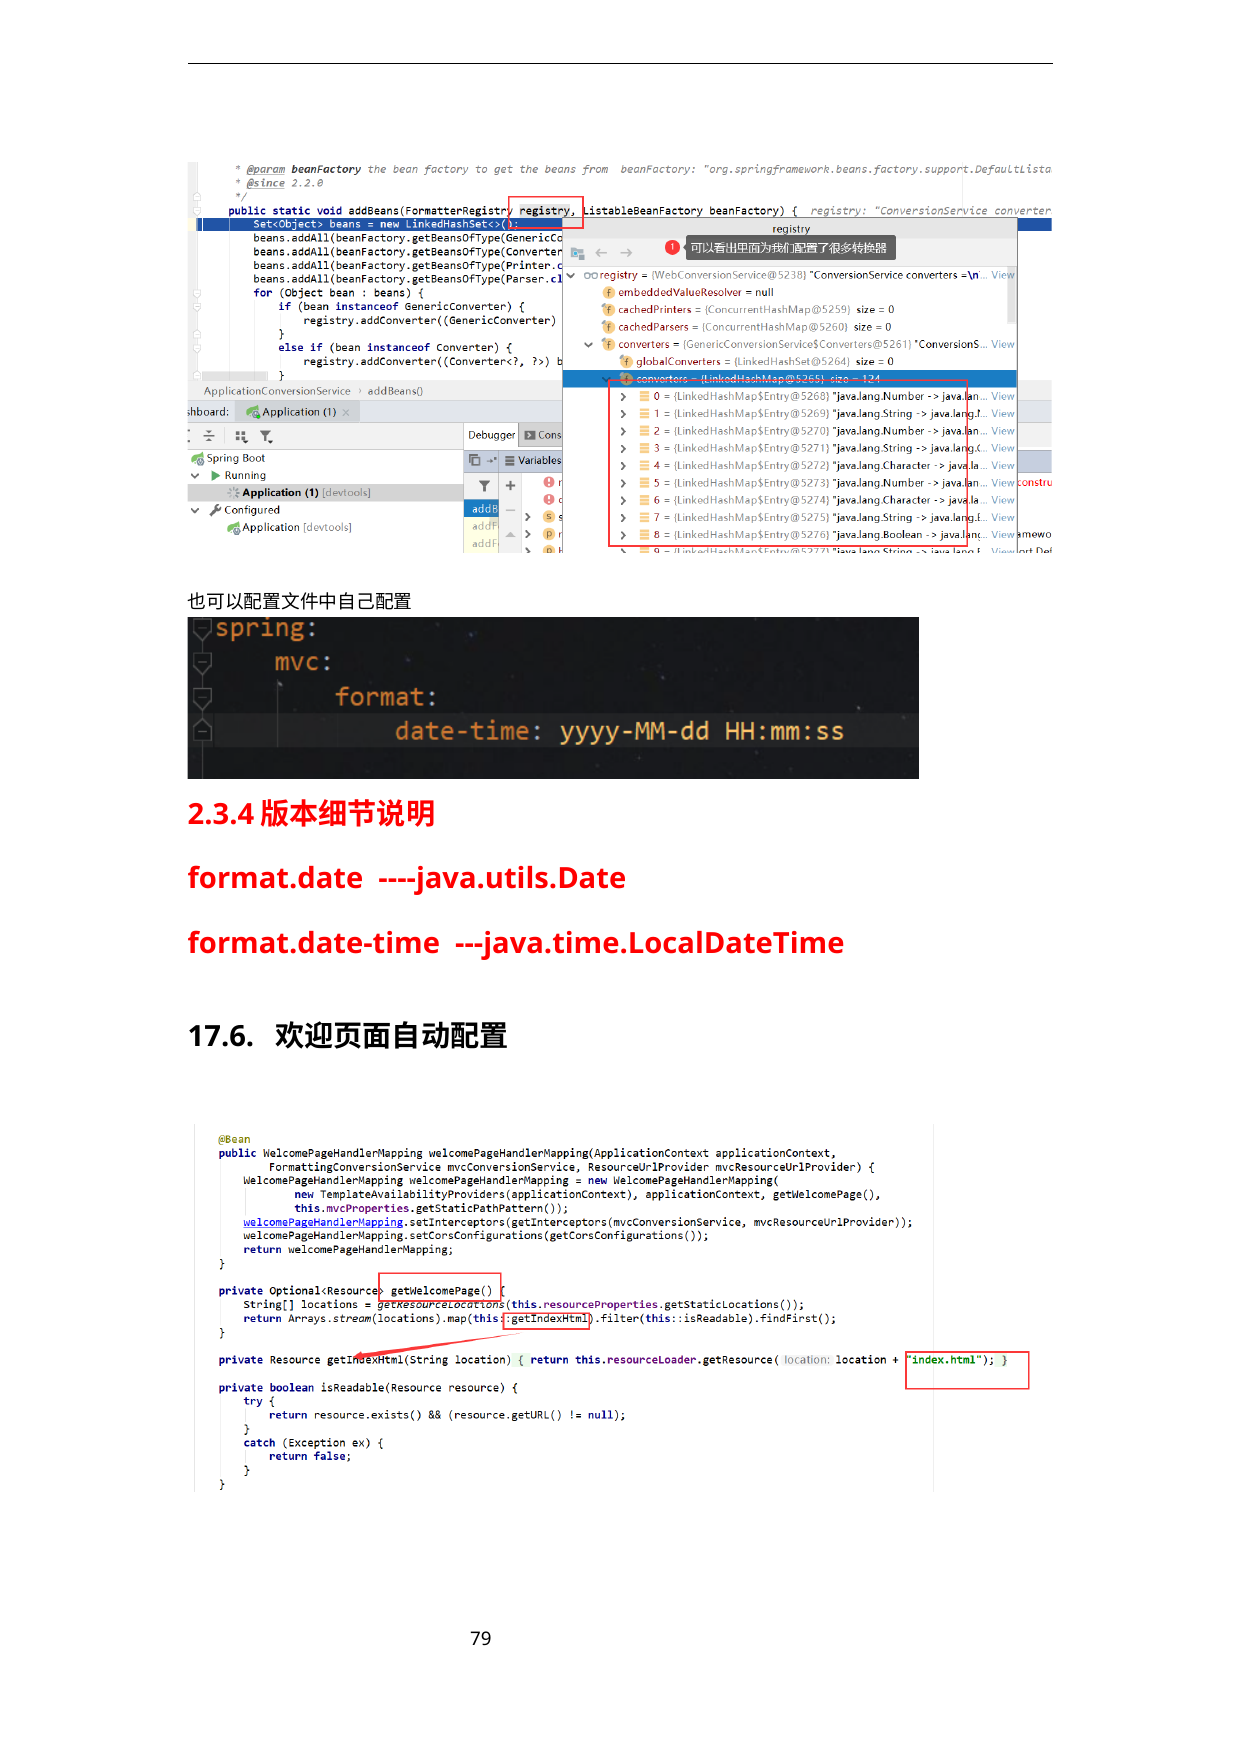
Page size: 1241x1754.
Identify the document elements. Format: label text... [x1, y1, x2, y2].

text format.date-time ---java.time.LocalDateTime [187, 909, 1053, 974]
picture [187, 1124, 1052, 1492]
picture [187, 617, 919, 779]
text 2.3.4版本细节说明 [187, 779, 1053, 844]
subtitle 欢迎页面自动配置 [187, 1002, 1053, 1067]
picture [187, 162, 1052, 553]
text format.date ----java.utils.Date [187, 844, 1053, 909]
text 也可以配置文件中自己配置 [187, 584, 1053, 617]
